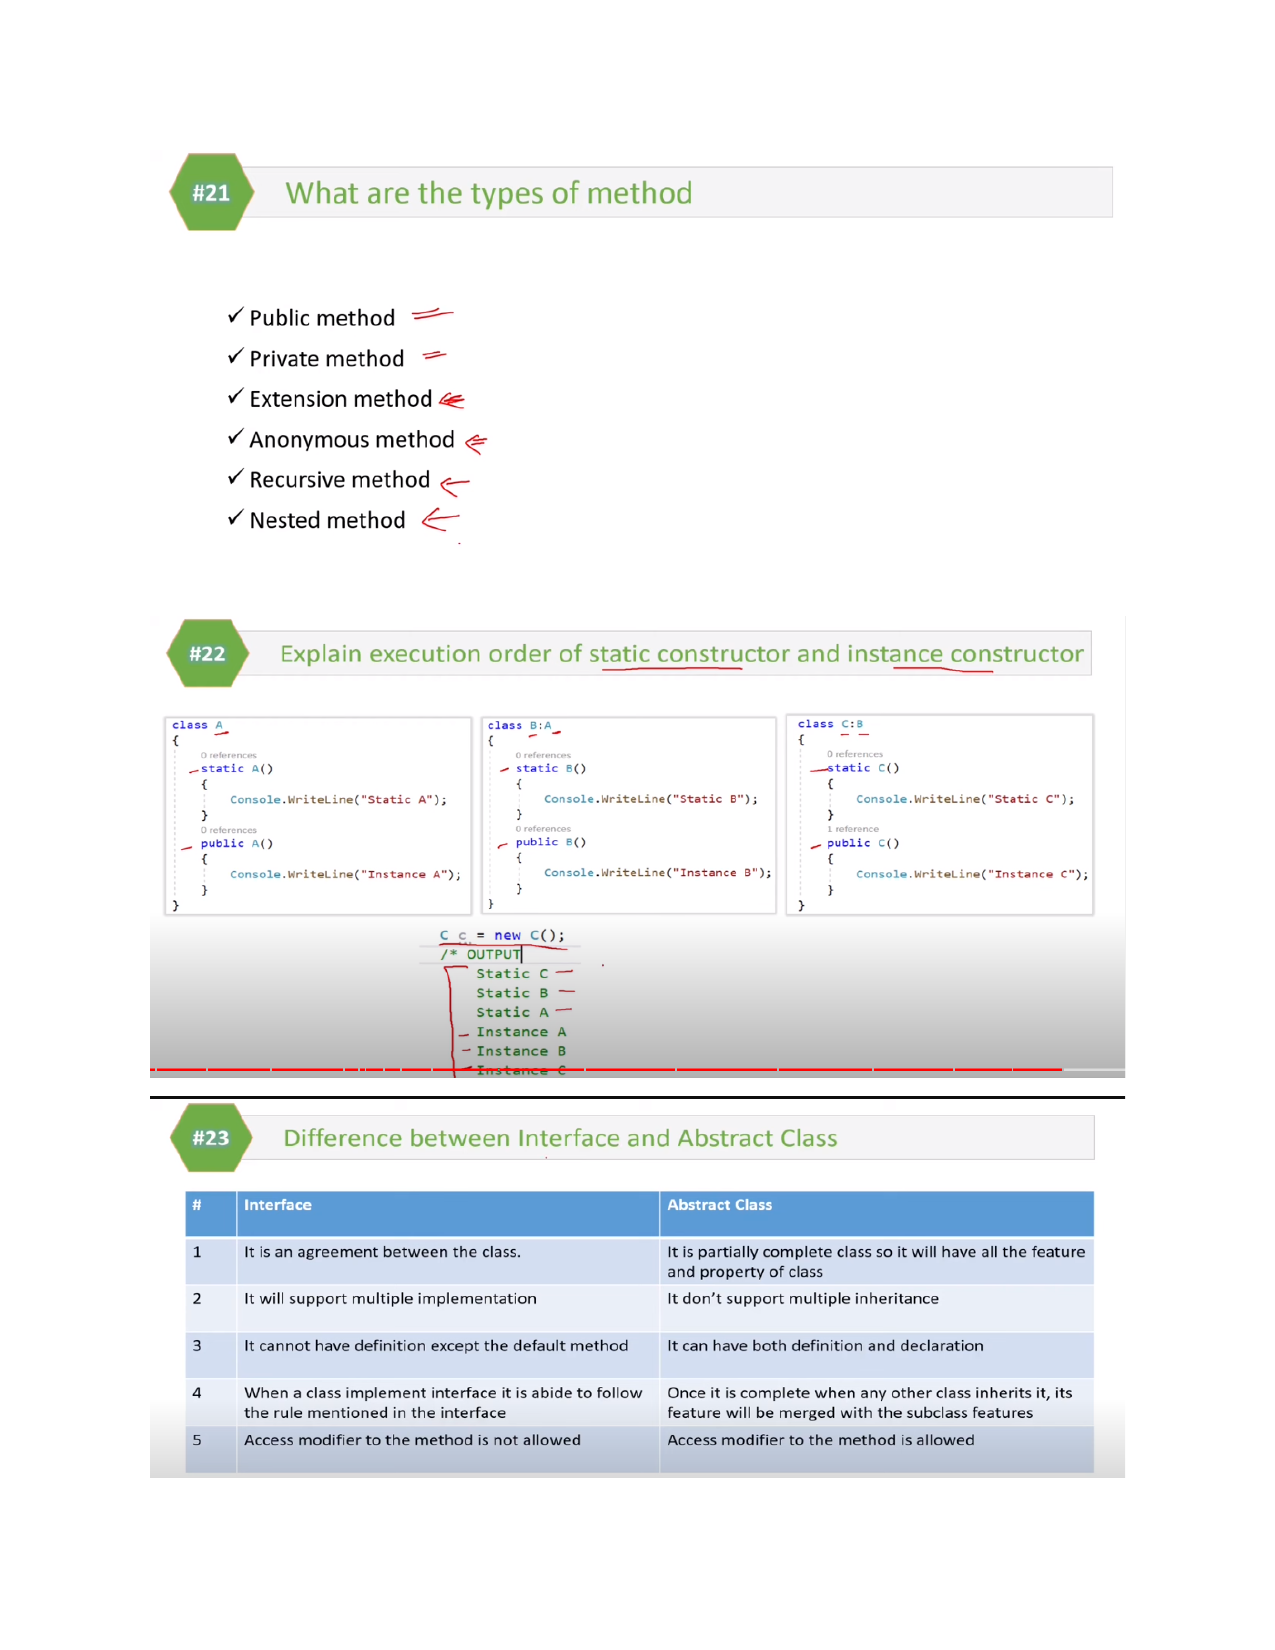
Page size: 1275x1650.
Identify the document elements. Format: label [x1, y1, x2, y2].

picture [150, 150, 1125, 598]
picture [150, 1096, 1125, 1478]
picture [150, 616, 1125, 1078]
